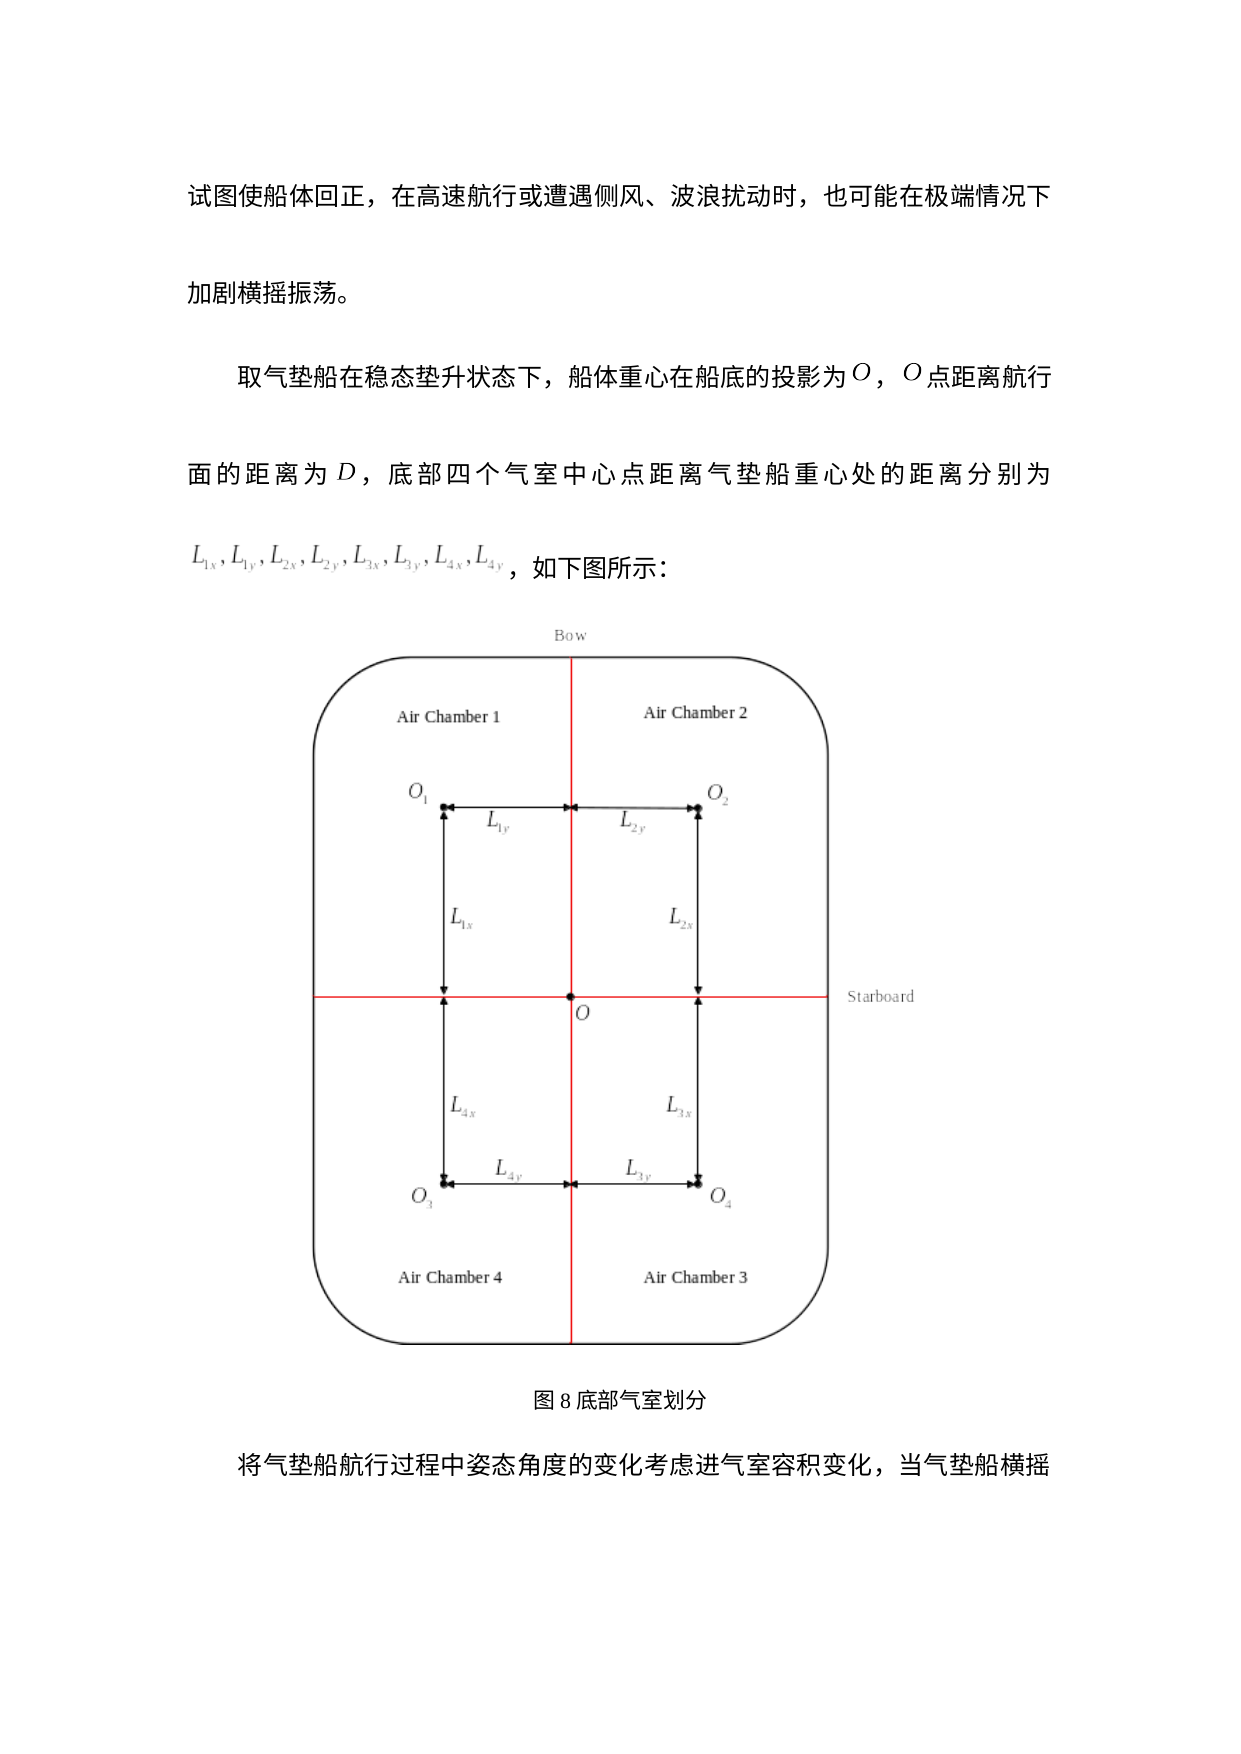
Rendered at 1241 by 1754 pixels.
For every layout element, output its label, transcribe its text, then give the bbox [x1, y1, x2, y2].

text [187, 162, 1053, 324]
text 取气垫船在稳态垫升状态下，船体重心在船底的投影为，点距离航行面的距离为，底部四个气室中心点距离气垫船重心处的距离分别为，如下图所示： [187, 343, 1053, 603]
text 图 8 底部气室划分 [187, 1383, 1053, 1416]
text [187, 1431, 1053, 1496]
